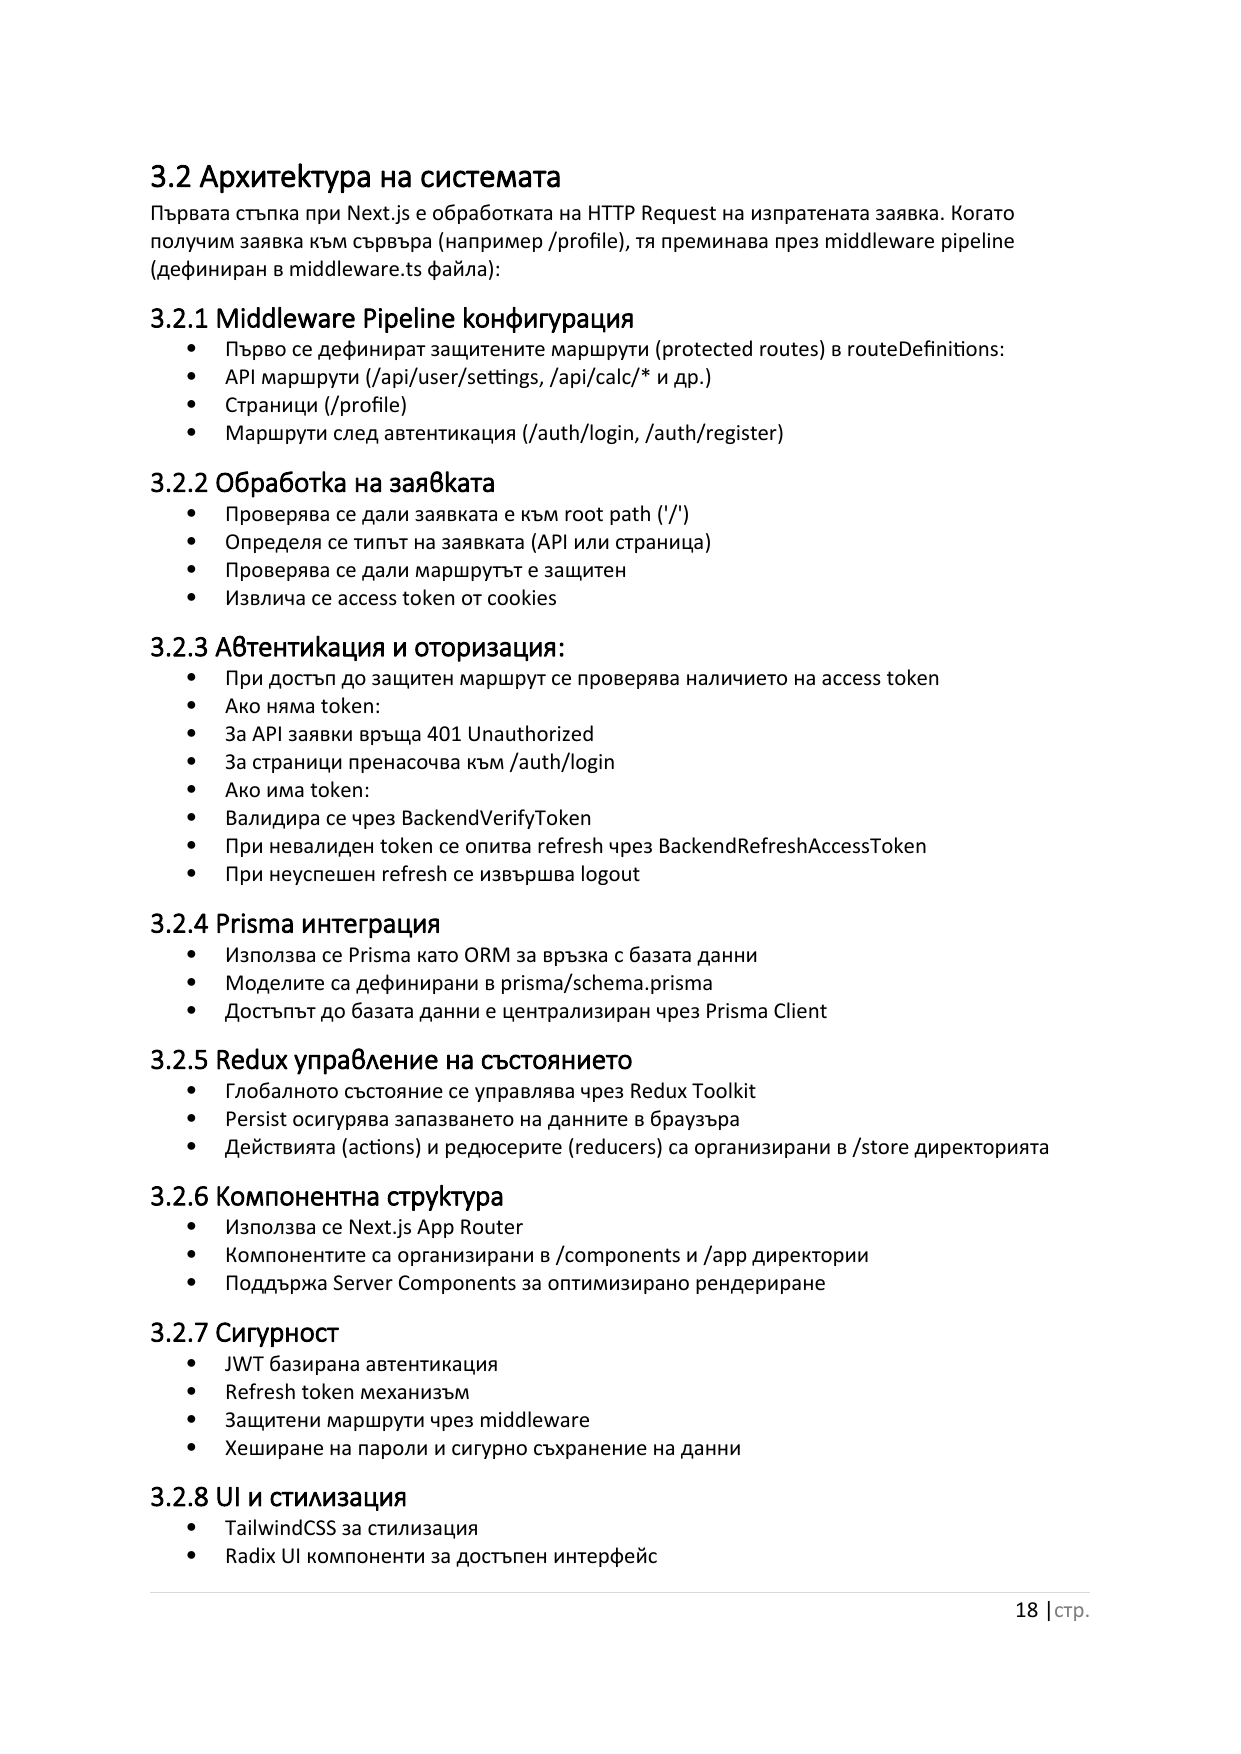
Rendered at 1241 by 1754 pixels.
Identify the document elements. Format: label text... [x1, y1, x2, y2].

list Persist осигурява запазването на данните в браузъра [187, 1104, 1090, 1132]
list За страници пренасочва към /auth/login [187, 747, 1090, 775]
list Маршрути след автентикация (/auth/login, /auth/register) [187, 418, 1090, 447]
subtitle 3.2 Архитектура на системата [150, 154, 1090, 195]
subtitle 3.2.5 Redux управление на състоянието [150, 1040, 1090, 1076]
list Проверява се дали заявката е към root path ('/') [187, 499, 1090, 527]
list Защитени маршрути чрез middleware [187, 1405, 1090, 1433]
list Ако няма token: [187, 691, 1090, 719]
list Проверява се дали маршрутът е защитен [187, 555, 1090, 583]
list За API заявки връща 401 Unauthorized [187, 719, 1090, 747]
text 3.2.3 Автентикация и оторизация: [150, 628, 1090, 663]
list Refresh token механизъм [187, 1377, 1090, 1405]
list Определя се типът на заявката (API или страница) [187, 527, 1090, 555]
list TailwindCSS за стилизация [187, 1513, 1090, 1541]
list Достъпът до базата данни е централизиран чрез Prisma Client [187, 996, 1090, 1024]
list Глобалното състояние се управлява чрез Redux Toolkit [187, 1076, 1090, 1104]
list Ако има token: [187, 775, 1090, 803]
list При невалиден token се опитва refresh чрез BackendRefreshAccessToken [187, 831, 1090, 859]
list API маршрути (/api/user/settings, /api/calc/* и др.) [187, 362, 1090, 391]
list Валидира се чрез BackendVerifyToken [187, 803, 1090, 831]
list Използва се Next.js App Router [187, 1212, 1090, 1240]
list Извлича се access token от cookies [187, 583, 1090, 611]
subtitle 3.2.6 Компонентна структура [150, 1177, 1090, 1212]
list Първо се дефинират защитените маршрути (protected routes) в routeDefinitions: [187, 334, 1090, 362]
list Използва се Prisma като ORM за връзка с базата данни [187, 940, 1090, 968]
text Първата стъпка при Next.js е обработката на HTTP Request на изпратената заявка. Когато получим заявка към сървъра (например /profile), тя преминава през middleware pipeline (дефиниран в middleware.ts файла): [150, 198, 1090, 282]
list Radix UI компоненти за достъпен интерфейс [187, 1541, 1090, 1569]
list Хеширане на пароли и сигурно съхранение на данни [187, 1433, 1090, 1461]
subtitle 3.2.2 Обработка на заявката [150, 463, 1090, 499]
list При неуспешен refresh се извършва logout [187, 859, 1090, 887]
list Страници (/profile) [187, 391, 1090, 418]
subtitle 3.2.8 UI и стилизация [150, 1477, 1090, 1513]
list JWT базирана автентикация [187, 1349, 1090, 1377]
subtitle 3.2.7 Сигурност [150, 1313, 1090, 1349]
list Моделите са дефинирани в prisma/schema.prisma [187, 968, 1090, 996]
list При достъп до защитен маршрут се проверява наличието на access token [187, 663, 1090, 691]
subtitle 3.2.1 Middleware Pipeline конфигурация [150, 299, 1090, 334]
list Компонентите са организирани в /components и /app директории [187, 1240, 1090, 1268]
subtitle 3.2.4 Prisma интеграция [150, 904, 1090, 940]
list Действията (actions) и редюсерите (reducers) са организирани в /store директорията [187, 1132, 1090, 1160]
list Поддържа Server Components за оптимизирано рендериране [187, 1268, 1090, 1296]
